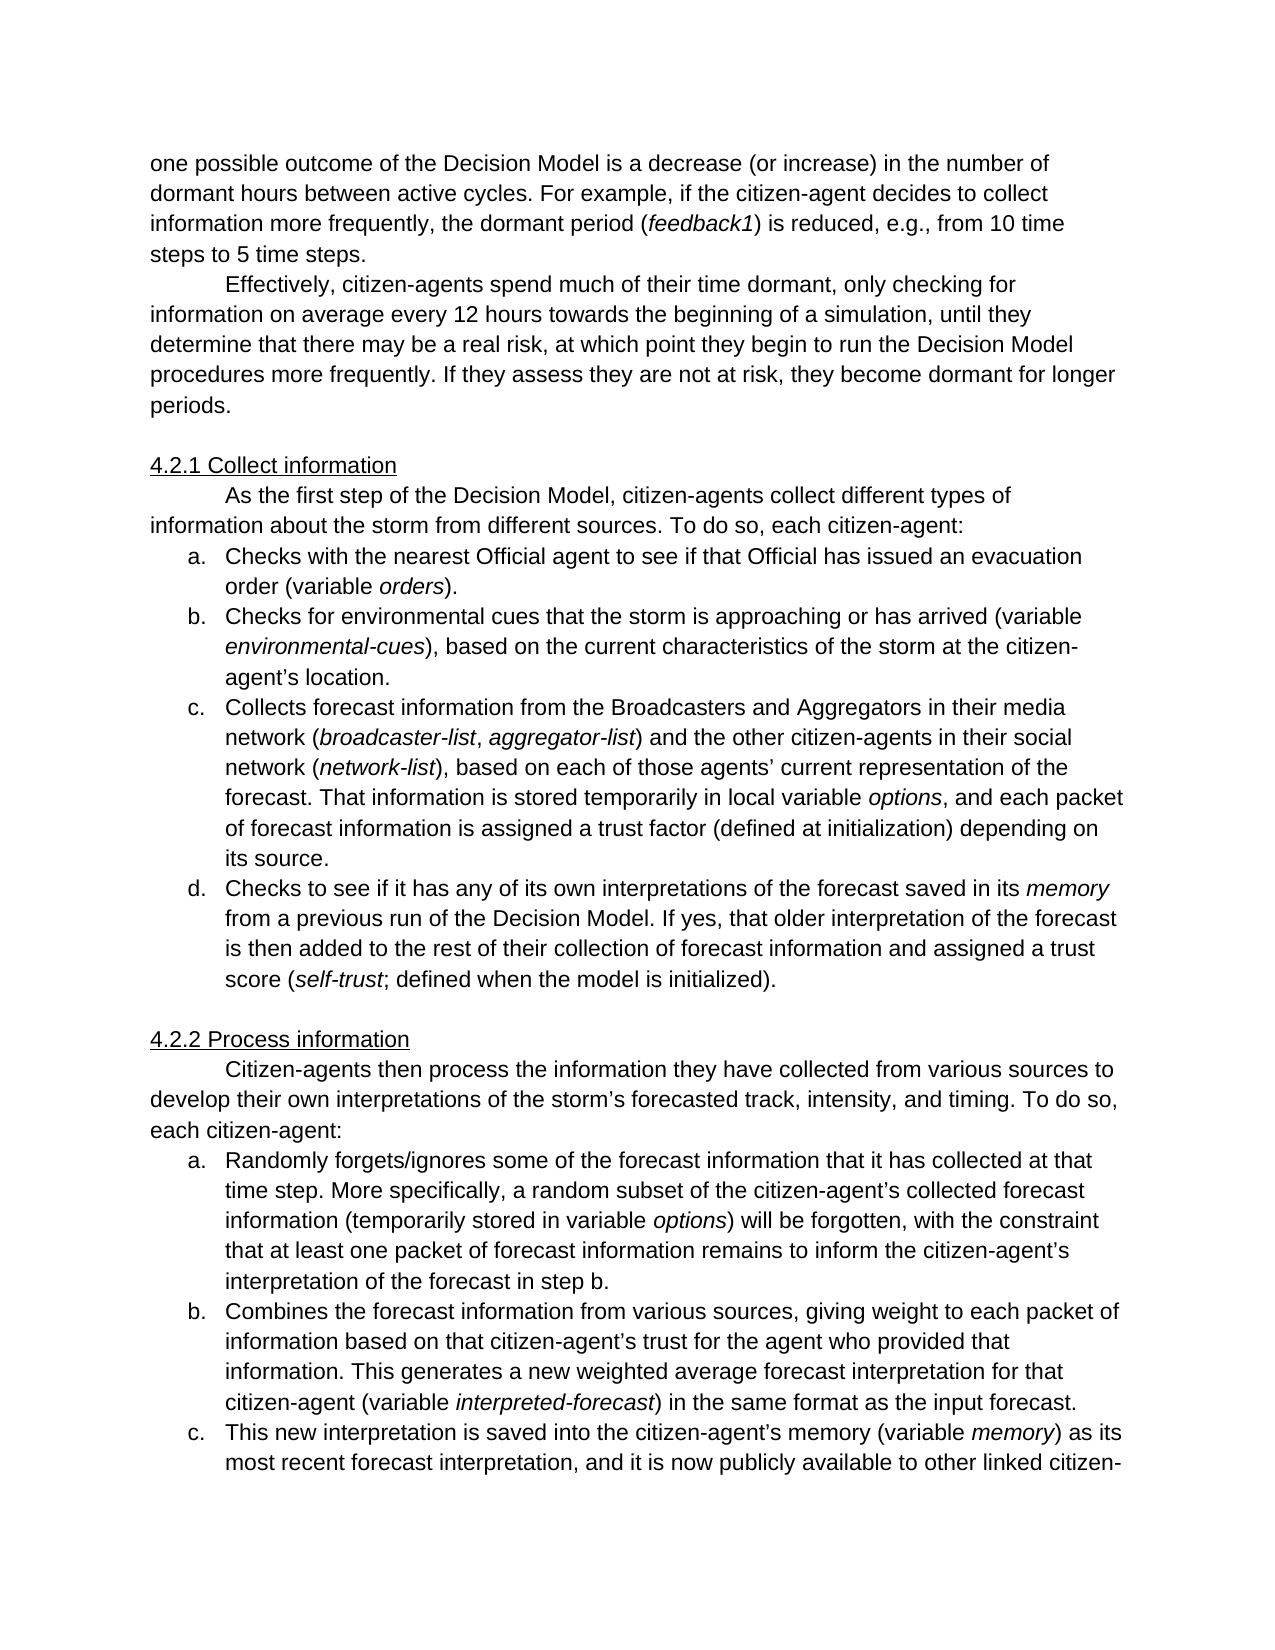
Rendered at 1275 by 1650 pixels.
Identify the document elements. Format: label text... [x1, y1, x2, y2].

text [150, 150, 1125, 267]
list Randomly forgets/ignores some of the forecast information that it has collected at that time step. More specifically, a random subset of the citizen-agent’s collected forecast information (temporarily stored in variable options) will be forgotten, with the constraint that at least one packet of forecast information remains to inform the citizen-agent’s interpretation of the forecast in step b. [187, 1147, 1125, 1294]
list Collects forecast information from the Broadcasters and Aggregators in their media network (broadcaster-list, aggregator-list) and the other citizen-agents in their social network (network-list), based on each of those agents’ current representation of the forecast. That information is stored temporarily in local variable options, and each packet of forecast information is assigned a trust factor (defined at initialization) depending on its source. [187, 694, 1125, 871]
list Checks to see if it has any of its own interpretations of the forecast saved in its memory from a previous run of the Decision Model. If yes, that older interpretation of the forecast is then added to the rest of their collection of forecast information and assigned a trust score (self-trust; defined when the model is initialized). [187, 875, 1125, 992]
list Checks for environmental cues that the storm is approaching or has arrived (variable environmental-cues), based on the current characteristics of the storm at the citizen-agent’s location. [187, 603, 1125, 690]
list Checks with the nearest Official agent to see if that Official has issued an evacuation order (variable orders). [187, 543, 1125, 599]
text 4.2.2 Process information [150, 1026, 1125, 1052]
text 4.2.1 Collect information [150, 452, 1125, 478]
list Combines the forecast information from various sources, giving weight to each packet of information based on that citizen-agent’s trust for the agent who provided that information. This generates a new weighted average forecast interpretation for that citizen-agent (variable interpreted-forecast) in the same format as the input forecast. [187, 1298, 1125, 1415]
text Effectively, citizen-agents spend much of their time dormant, only checking for information on average every 12 hours towards the beginning of a simulation, until they determine that there may be a real risk, at which point they begin to run the Decision Model procedures more frequently. If they assess they are not at risk, they become dormant for longer periods. [150, 271, 1125, 418]
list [187, 1419, 1125, 1475]
text Citizen-agents then process the information they have collected from various sources to develop their own interpretations of the storm’s forecasted track, intensity, and timing. To do so, each citizen-agent: [150, 1056, 1125, 1143]
text As the first step of the Decision Model, citizen-agents collect different types of information about the storm from different sources. To do so, each citizen-agent: [150, 482, 1125, 539]
